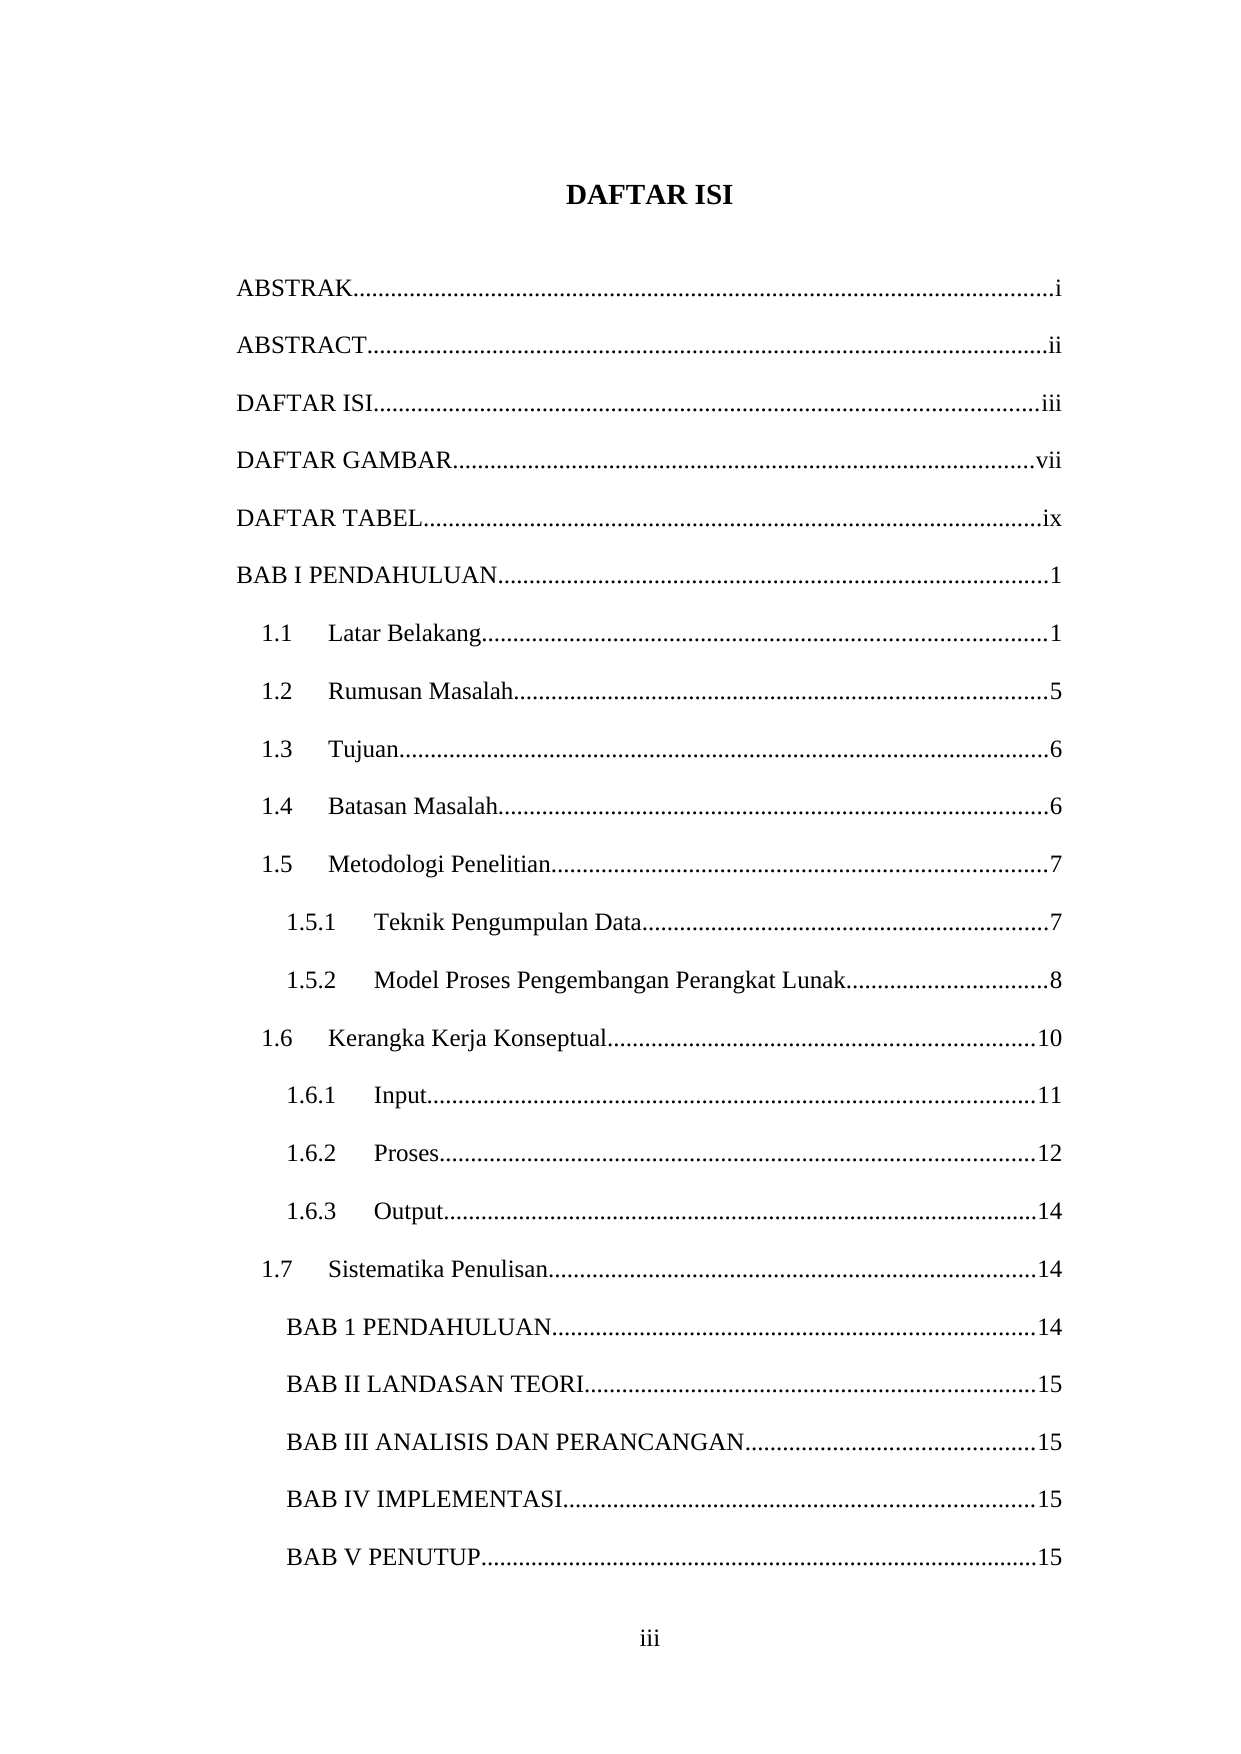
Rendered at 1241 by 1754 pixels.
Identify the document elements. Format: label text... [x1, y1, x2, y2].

subtitle DAFTAR ISI [236, 177, 1063, 211]
